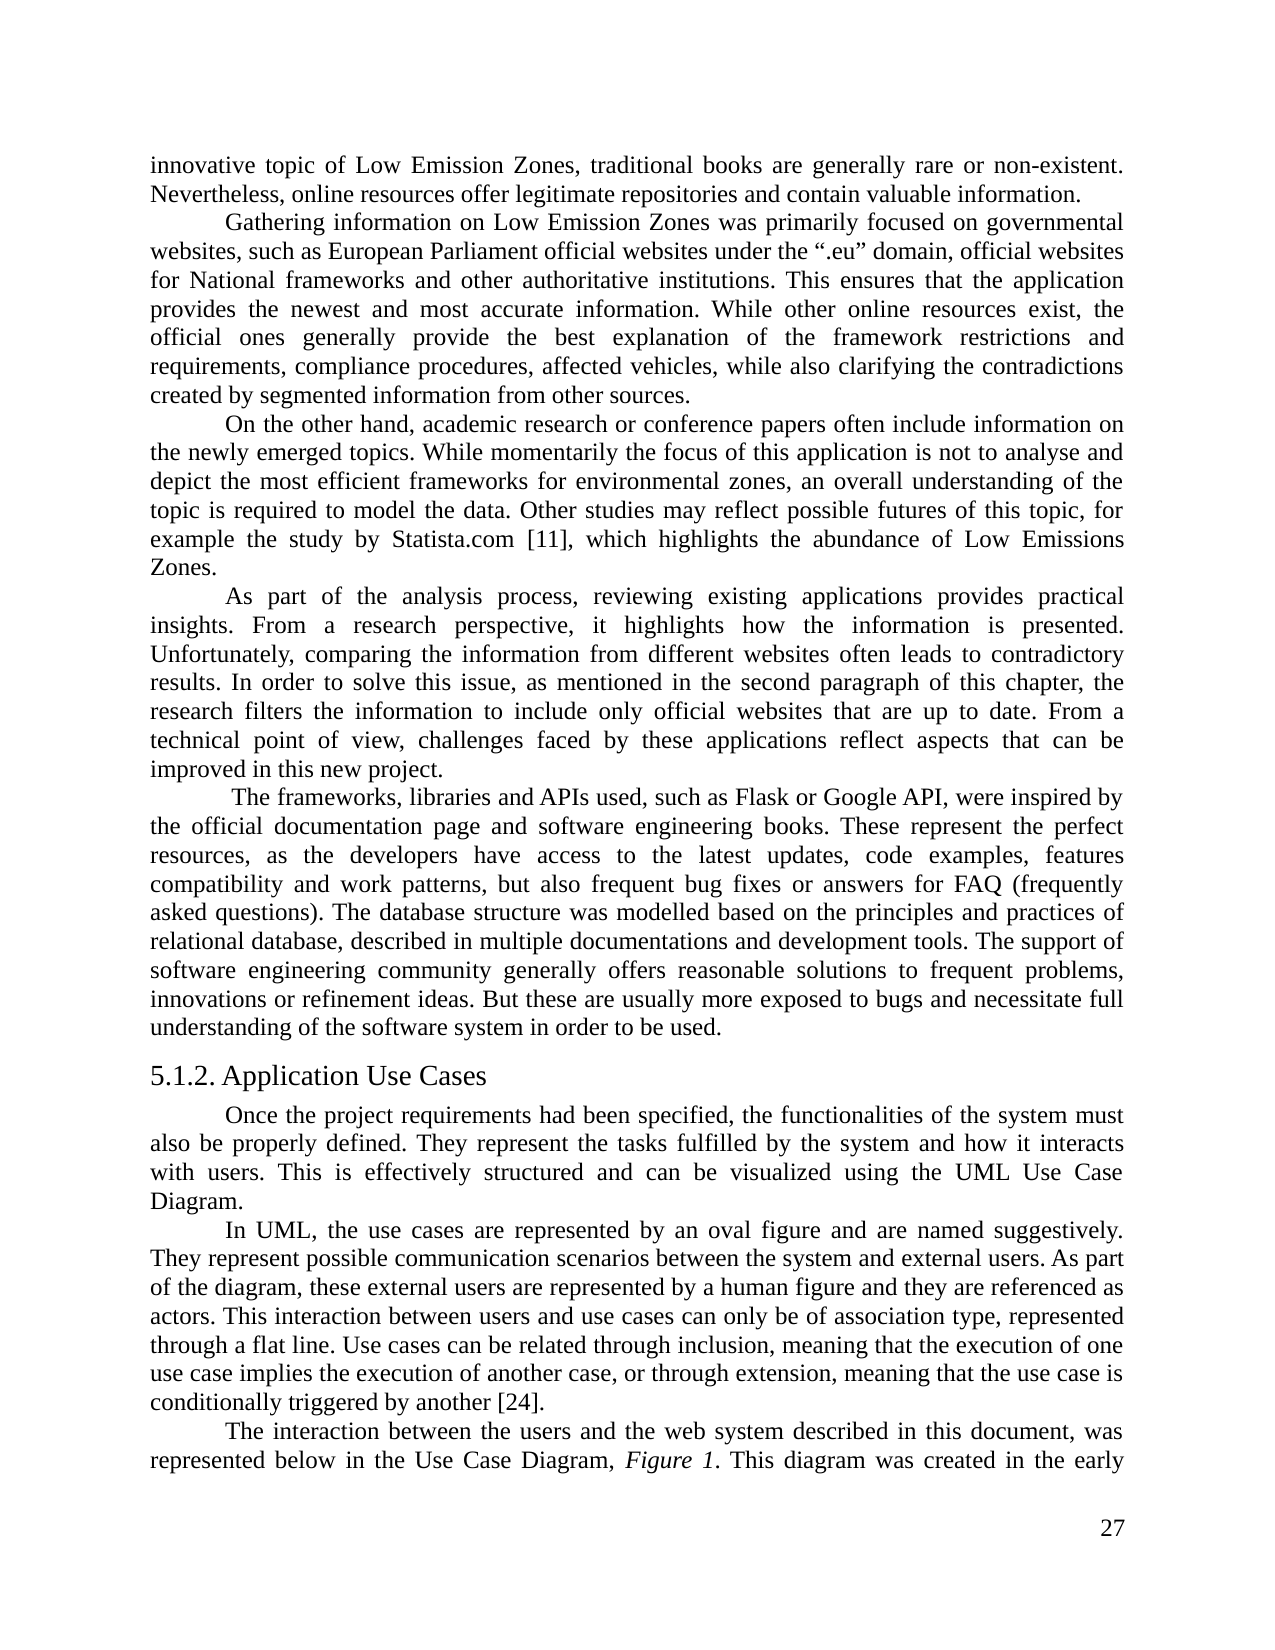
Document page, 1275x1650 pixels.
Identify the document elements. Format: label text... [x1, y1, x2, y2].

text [150, 150, 1125, 207]
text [150, 1416, 1125, 1473]
text The frameworks, libraries and APIs used, such as Flask or Google API, were inspired by the official documentation page and software engineering books. These represent the perfect resources, as the developers have access to the latest updates, code examples, features compatibility and work patterns, but also frequent bug fixes or answers for FAQ (frequently asked questions). The database structure was modelled based on the principles and practices of relational database, described in multiple documentations and development tools. The support of software engineering community generally offers reasonable solutions to frequent problems, innovations or refinement ideas. But these are usually more exposed to bugs and necessitate full understanding of the software system in order to be used. [150, 782, 1125, 1041]
text Once the project requirements had been specified, the functionalities of the system must also be properly defined. They represent the tasks fulfilled by the system and how it interacts with users. This is effectively structured and can be visualized using the UML Use Case Diagram. [150, 1100, 1125, 1215]
text As part of the analysis process, reviewing existing applications provides practical insights. From a research perspective, it highlights how the information is presented. Unfortunately, comparing the information from different websites often leads to contradictory results. In order to solve this issue, as mentioned in the second paragraph of this chapter, the research filters the information to include only official websites that are up to date. From a technical point of view, challenges faced by these applications reflect aspects that can be improved in this new project. [150, 581, 1125, 782]
text Gathering information on Low Emission Zones was primarily focused on governmental websites, such as European Parliament official websites under the “.eu” domain, official websites for National frameworks and other authoritative institutions. This ensures that the application provides the newest and most accurate information. While other online resources exist, the official ones generally provide the best explanation of the framework restrictions and requirements, compliance procedures, affected vehicles, while also clarifying the contradictions created by segmented information from other sources. [150, 207, 1125, 409]
subtitle 5.1.2. Application Use Cases [150, 1058, 1125, 1091]
text On the other hand, academic research or conference papers often include information on the newly emerged topics. While momentarily the focus of this application is not to analyse and depict the most efficient frameworks for environmental zones, an overall understanding of the topic is required to model the data. Other studies may reflect possible futures of this topic, for example the study by Statista.com [11], which highlights the abundance of Low Emissions Zones. [150, 409, 1125, 581]
text In UML, the use cases are represented by an oval figure and are named suggestively. They represent possible communication scenarios between the system and external users. As part of the diagram, these external users are represented by a human figure and they are referenced as actors. This interaction between users and use cases can only be of association type, represented through a flat line. Use cases can be related through inclusion, meaning that the execution of one use case implies the execution of another case, or through extension, meaning that the use case is conditionally triggered by another [24]. [150, 1215, 1125, 1416]
